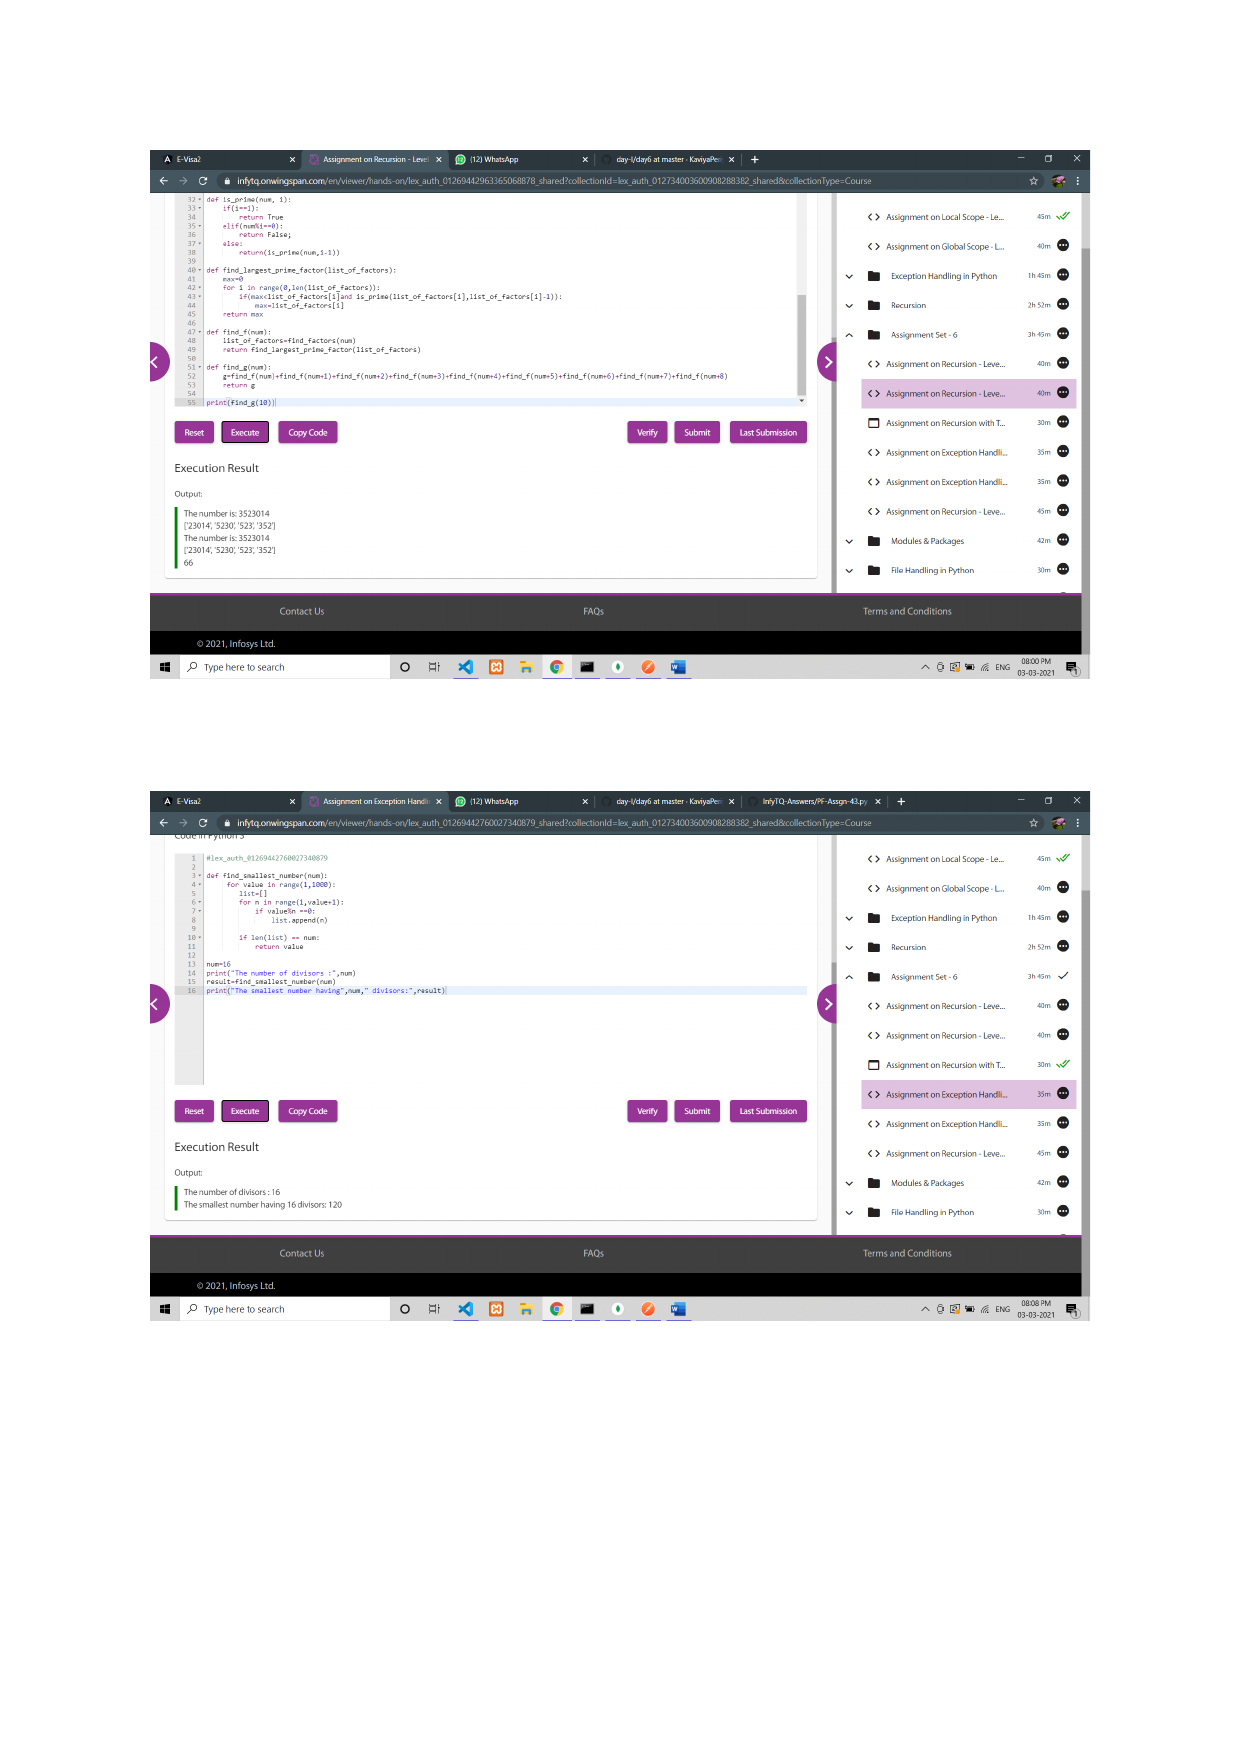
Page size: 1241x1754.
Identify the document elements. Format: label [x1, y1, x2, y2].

picture [150, 791, 1091, 1321]
picture [150, 150, 1091, 679]
